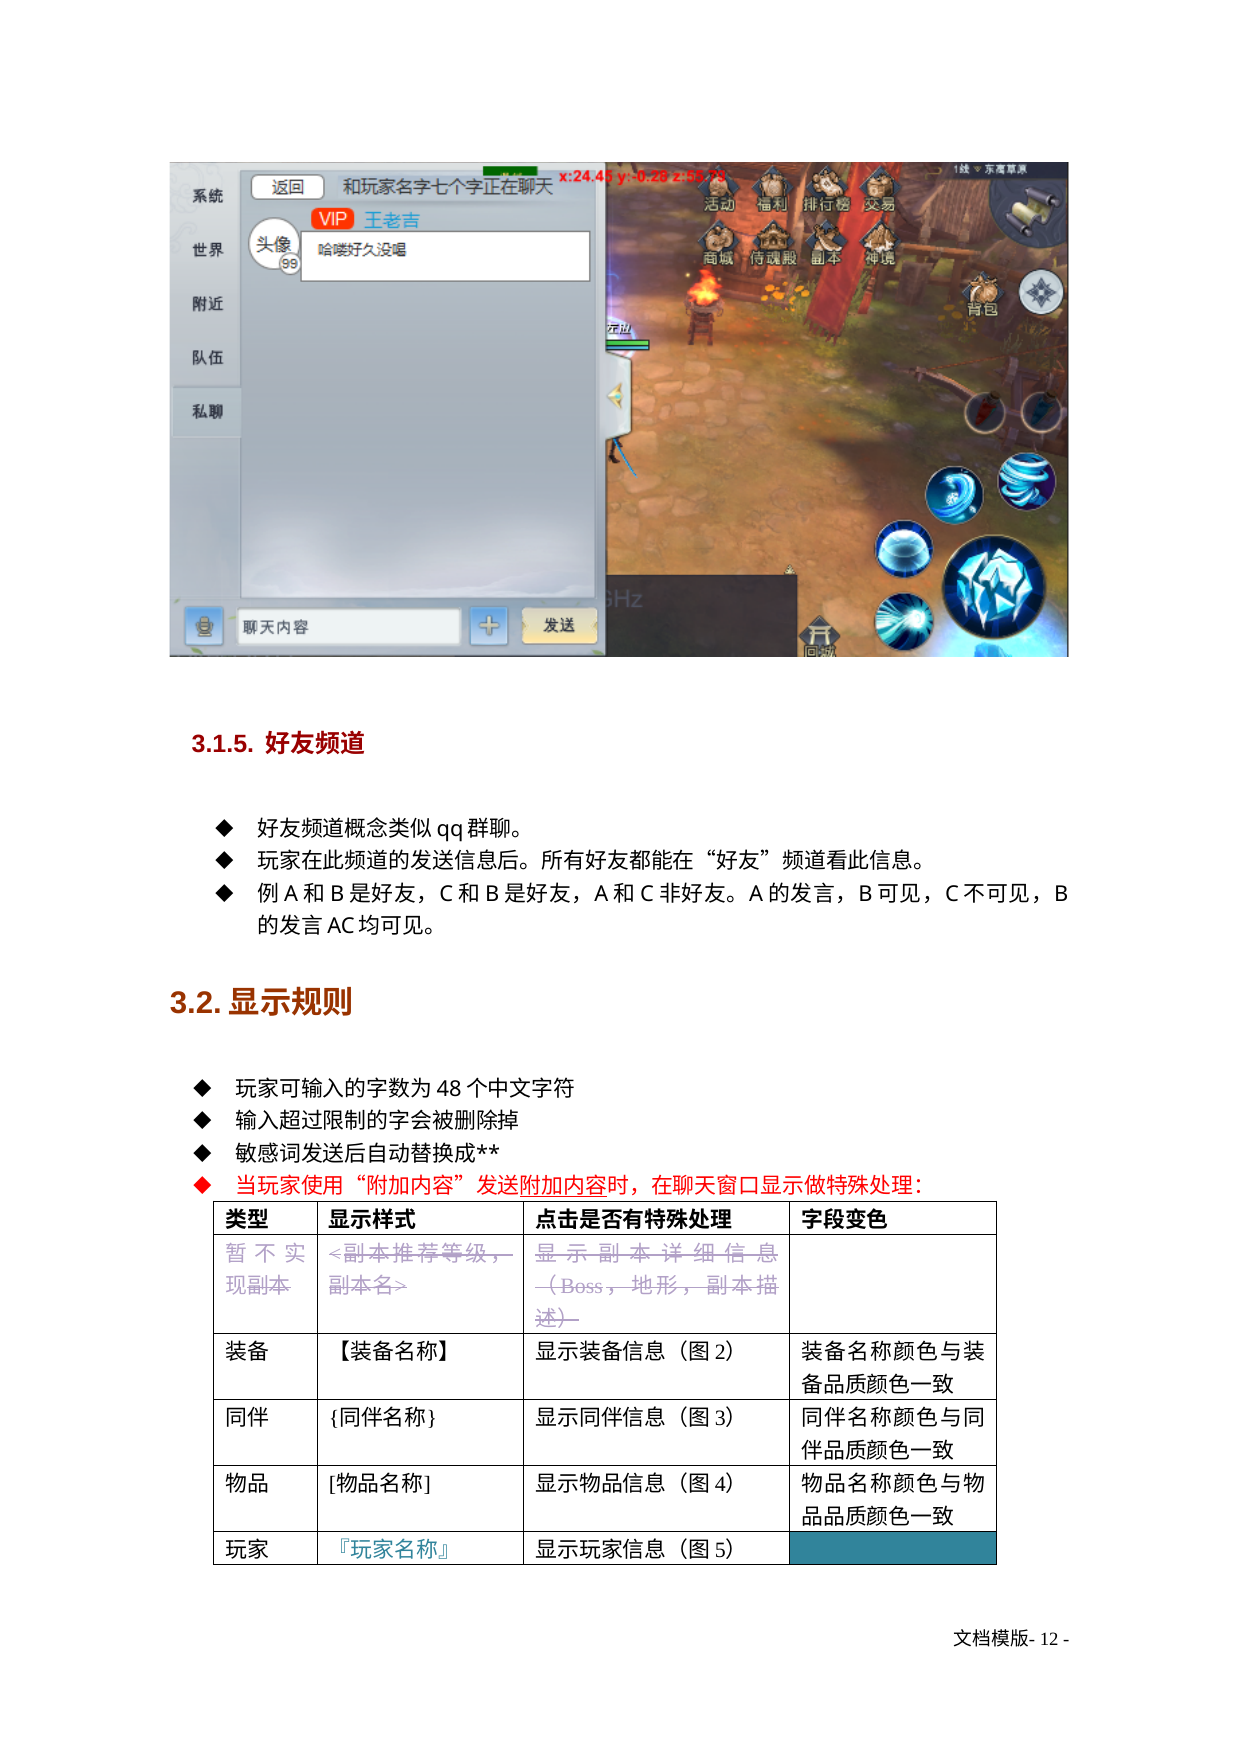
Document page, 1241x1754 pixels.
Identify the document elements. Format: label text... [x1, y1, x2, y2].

table_cell 同伴名称颜色与同伴品质颜色一致 [790, 1400, 996, 1465]
table_header 点击是否有特殊处理 [524, 1202, 789, 1234]
list 敏感词发送后自动替换成** [191, 1136, 1069, 1168]
table_header 类型 [214, 1202, 317, 1234]
table_cell 显示同伴信息（图3） [524, 1400, 789, 1465]
list 好友频道概念类似qq群聊。 [213, 810, 1069, 843]
table_cell 显示装备信息（图2） [524, 1334, 789, 1399]
table_cell [790, 1532, 996, 1564]
list 输入超过限制的字会被删除掉 [191, 1103, 1069, 1136]
table_cell 暂不实现副本 [214, 1235, 317, 1333]
list 玩家在此频道的发送信息后。所有好友都能在“好友”频道看此信息。 [213, 843, 1069, 875]
table_cell 显示玩家信息（图5） [524, 1532, 789, 1564]
table_cell 物品 [214, 1466, 317, 1531]
table_header 字段变色 [790, 1202, 996, 1234]
table_cell 装备 [214, 1334, 317, 1399]
table_cell 玩家 [214, 1532, 317, 1564]
table_cell 物品名称颜色与物品品质颜色一致 [790, 1466, 996, 1531]
picture [169, 162, 1070, 657]
list 玩家可输入的字数为48个中文字符 [191, 1071, 1069, 1103]
table_cell 【装备名称】 [318, 1334, 523, 1399]
table_cell 同伴 [214, 1400, 317, 1465]
table_header 显示样式 [318, 1202, 523, 1234]
list 例A和B是好友，C和B是好友，A和C非好友。A的发言，B可见，C不可见，B的发言AC均可见。 [213, 875, 1069, 940]
subtitle 显示规则 [169, 967, 1069, 1032]
table_cell 显示副本详细信息（Boss，地形，副本描述） [524, 1235, 789, 1333]
table_cell {同伴名称} [318, 1400, 523, 1465]
table_cell [物品名称] [318, 1466, 523, 1531]
table_cell <副本推荐等级，副本名> [318, 1235, 523, 1333]
subtitle 好友频道 [191, 709, 1047, 774]
table_cell 『玩家名称』 [318, 1532, 523, 1564]
table_cell 装备名称颜色与装备品质颜色一致 [790, 1334, 996, 1399]
list 当玩家使用“附加内容”发送附加内容时，在聊天窗口显示做特殊处理： [191, 1168, 1069, 1201]
table_cell 显示物品信息（图4） [524, 1466, 789, 1531]
table_cell [790, 1235, 996, 1333]
